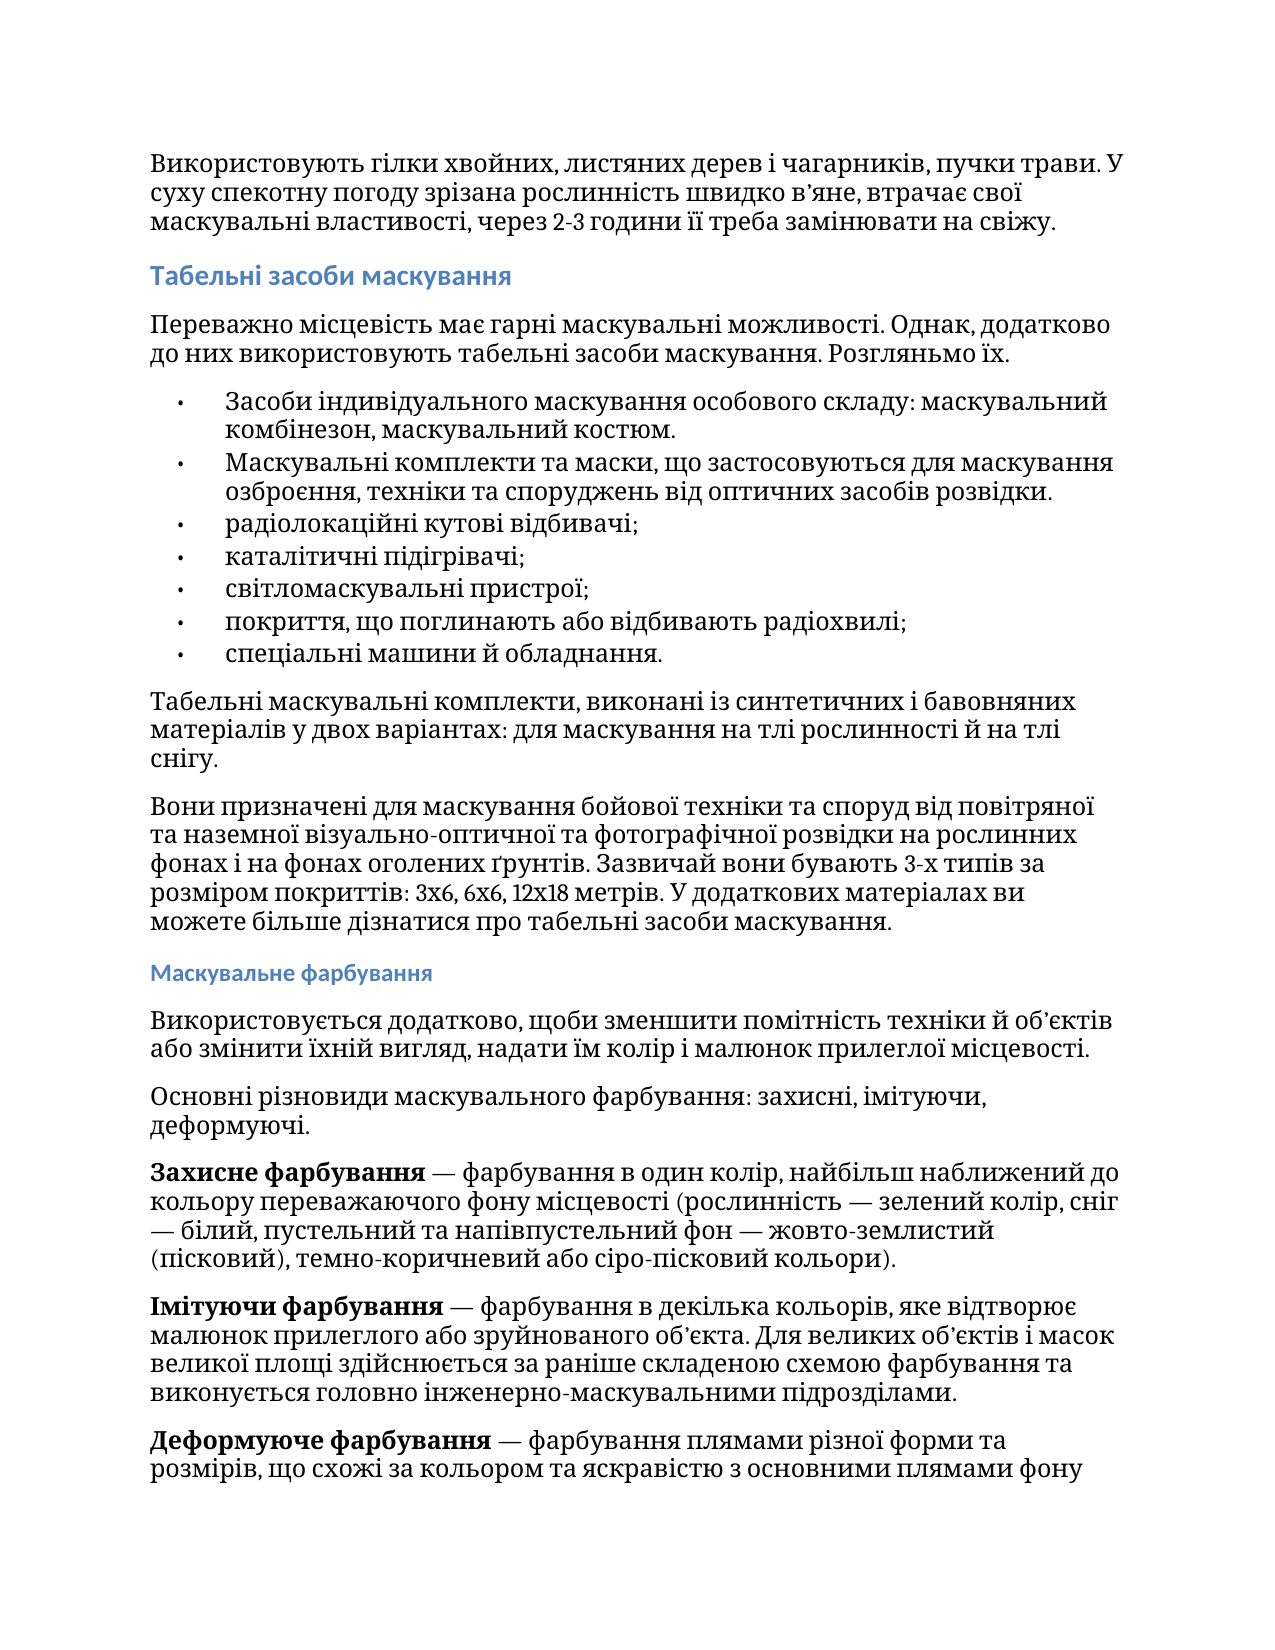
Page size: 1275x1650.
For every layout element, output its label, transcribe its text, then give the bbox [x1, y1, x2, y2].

text Імітуючи фарбування — фарбування в декілька кольорів, яке відтворює малюнок прилеглого або зруйнованого об’єкта. Для великих об’єктів і масок великої площі здійснюється за раніше складеною схемою фарбування та виконується головно інженерно-маскувальними підрозділами. [150, 1293, 1125, 1408]
subtitle Табельні засоби маскування [150, 257, 1125, 293]
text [150, 1427, 1125, 1484]
text Основні різновиди маскувального фарбування: захисні, імітуючи, деформуючі. [150, 1083, 1125, 1140]
list каталітичні підігрівачі; [175, 543, 1125, 571]
text Використовують гілки хвойних, листяних дерев і чагарників, пучки трави. У суху спекотну погоду зрізана рослинність швидко в’яне, втрачає свої маскувальні властивості, через 2-3 години її треба замінювати на свіжу. [150, 150, 1125, 236]
list спеціальні машини й обладнання. [175, 640, 1125, 669]
list Засоби індивідуального маскування особового складу: маскувальний комбінезон, маскувальний костюм. [175, 388, 1125, 445]
text Табельні маскувальні комплекти, виконані із синтетичних і бавовняних матеріалів у двох варіантах: для маскування на тлі рослинності й на тлі снігу. [150, 688, 1125, 774]
list радіолокаційні кутові відбивачі; [175, 510, 1125, 539]
text Переважно місцевість має гарні маскувальні можливості. Однак, додатково до них використовують табельні засоби маскування. Розгляньмо їх. [150, 311, 1125, 369]
list покриття, що поглинають або відбивають радіохвилі; [175, 608, 1125, 636]
list Маскувальні комплекти та маски, що застосовуються для маскування озброєння, техніки та споруджень від оптичних засобів розвідки. [175, 449, 1125, 506]
text Захисне фарбування — фарбування в один колір, найбільш наближений до кольору переважаючого фону місцевості (рослинність — зелений колір, сніг — білий, пустельний та напівпустельний фон — жовто-землистий (пісковий), темно-коричневий або сіро-пісковий кольори). [150, 1159, 1125, 1274]
text Використовується додатково, щоби зменшити помітність техніки й об’єктів або змінити їхній вигляд, надати їм колір і малюнок прилеглої місцевості. [150, 1007, 1125, 1064]
list світломаскувальні пристрої; [175, 575, 1125, 604]
subtitle Маскувальне фарбування [150, 957, 1125, 988]
text Вони призначені для маскування бойової техніки та споруд від повітряної та наземної візуально-оптичної та фотографічної розвідки на рослинних фонах і на фонах оголених ґрунтів. Зазвичай вони бувають 3-х типів за розміром покриттів: 3х6, 6х6, 12х18 метрів. У додаткових матеріалах ви можете більше дізнатися про табельні засоби маскування. [150, 793, 1125, 936]
